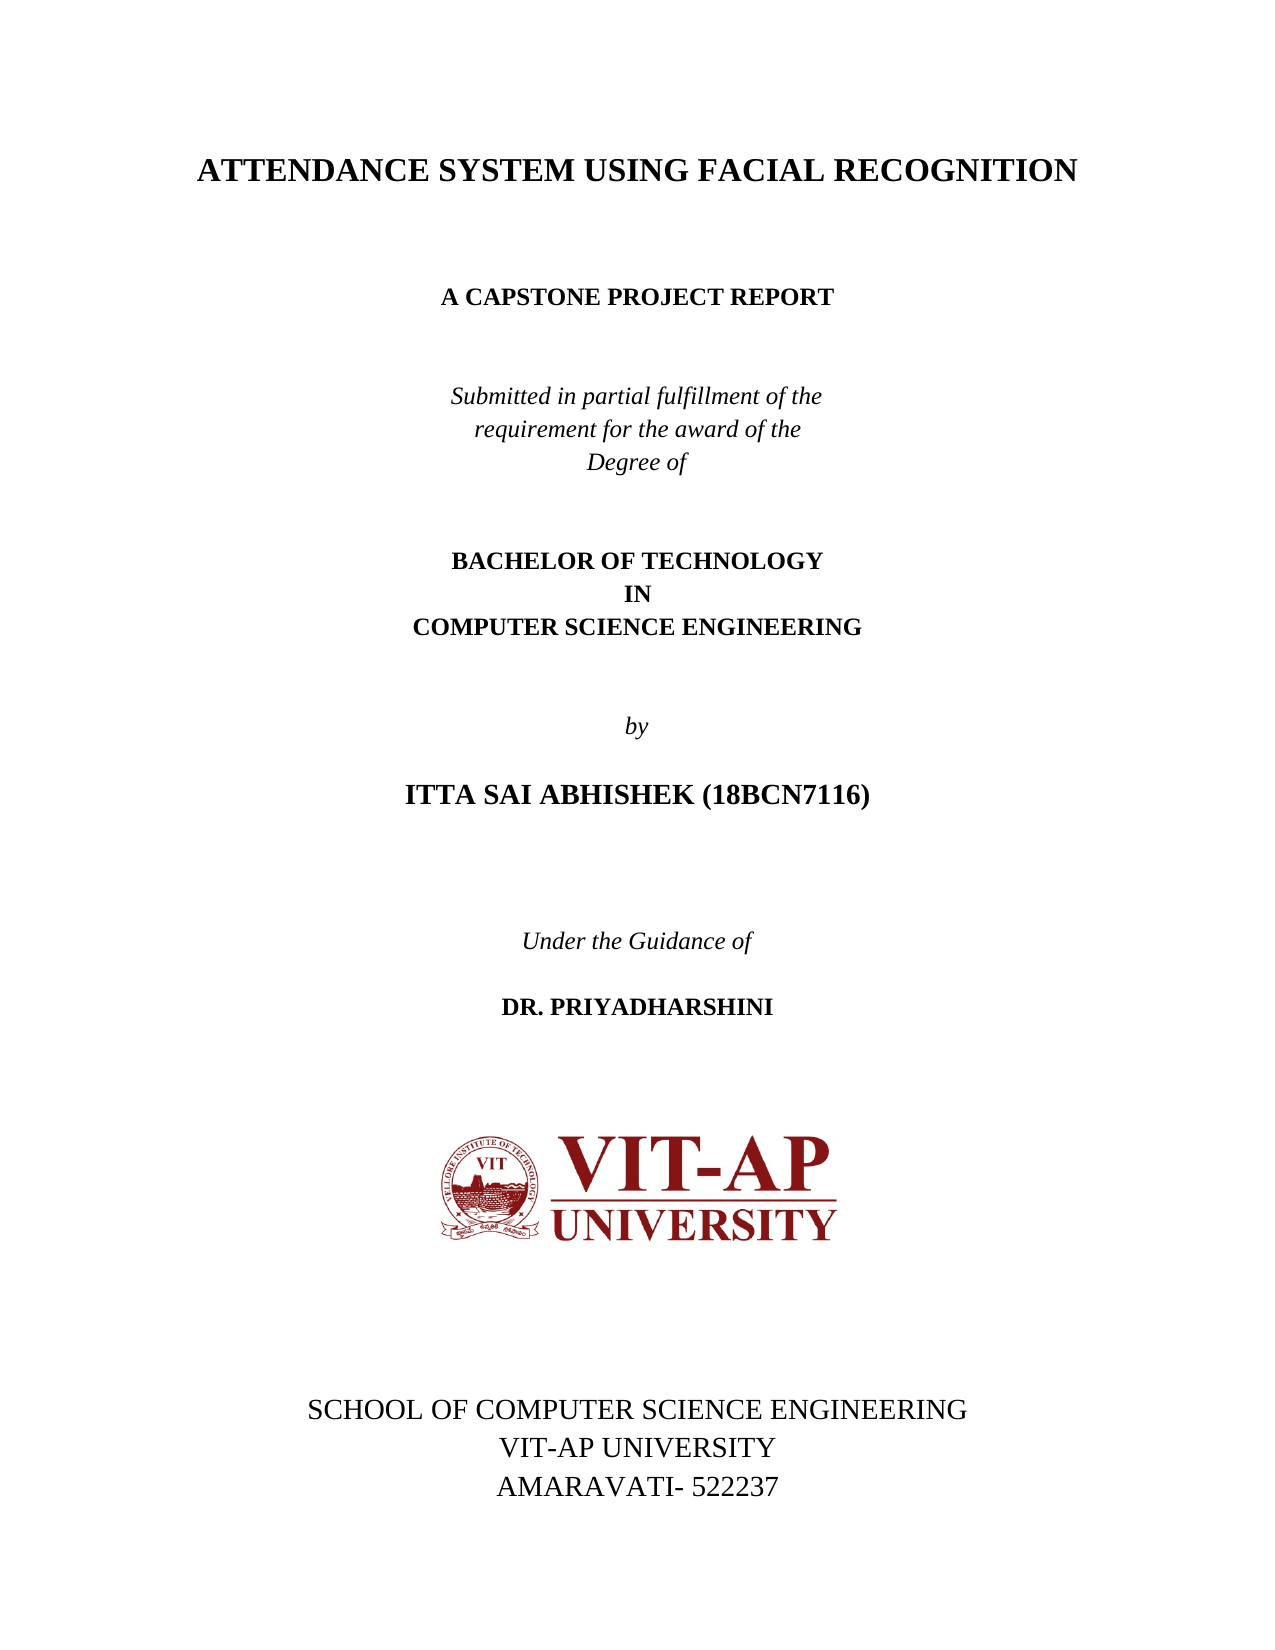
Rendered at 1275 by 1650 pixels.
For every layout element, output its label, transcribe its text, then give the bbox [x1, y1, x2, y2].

text A CAPSTONE PROJECT REPORT [187, 282, 1087, 311]
text SCHOOL OF COMPUTER SCIENCE ENGINEERING [187, 1392, 1087, 1425]
text COMPUTER SCIENCE ENGINEERING [187, 612, 1087, 641]
text Submitted in partial fulfillment of the [187, 381, 1087, 410]
picture [432, 1124, 843, 1251]
text Under the Guidance of [187, 926, 1087, 955]
text VIT-AP UNIVERSITY [187, 1430, 1087, 1464]
text AMARAVATI- 522237 [187, 1469, 1087, 1502]
text IN [187, 579, 1087, 608]
text DR. PRIYADHARSHINI [187, 992, 1087, 1021]
text BACHELOR OF TECHNOLOGY [187, 546, 1087, 575]
text ATTENDANCE SYSTEM USING FACIAL RECOGNITION [187, 150, 1087, 188]
text by [187, 711, 1087, 740]
text requirement for the award of the [187, 414, 1087, 443]
text Degree of [187, 447, 1087, 476]
text ITTA SAI ABHISHEK (18BCN7116) [187, 777, 1087, 811]
